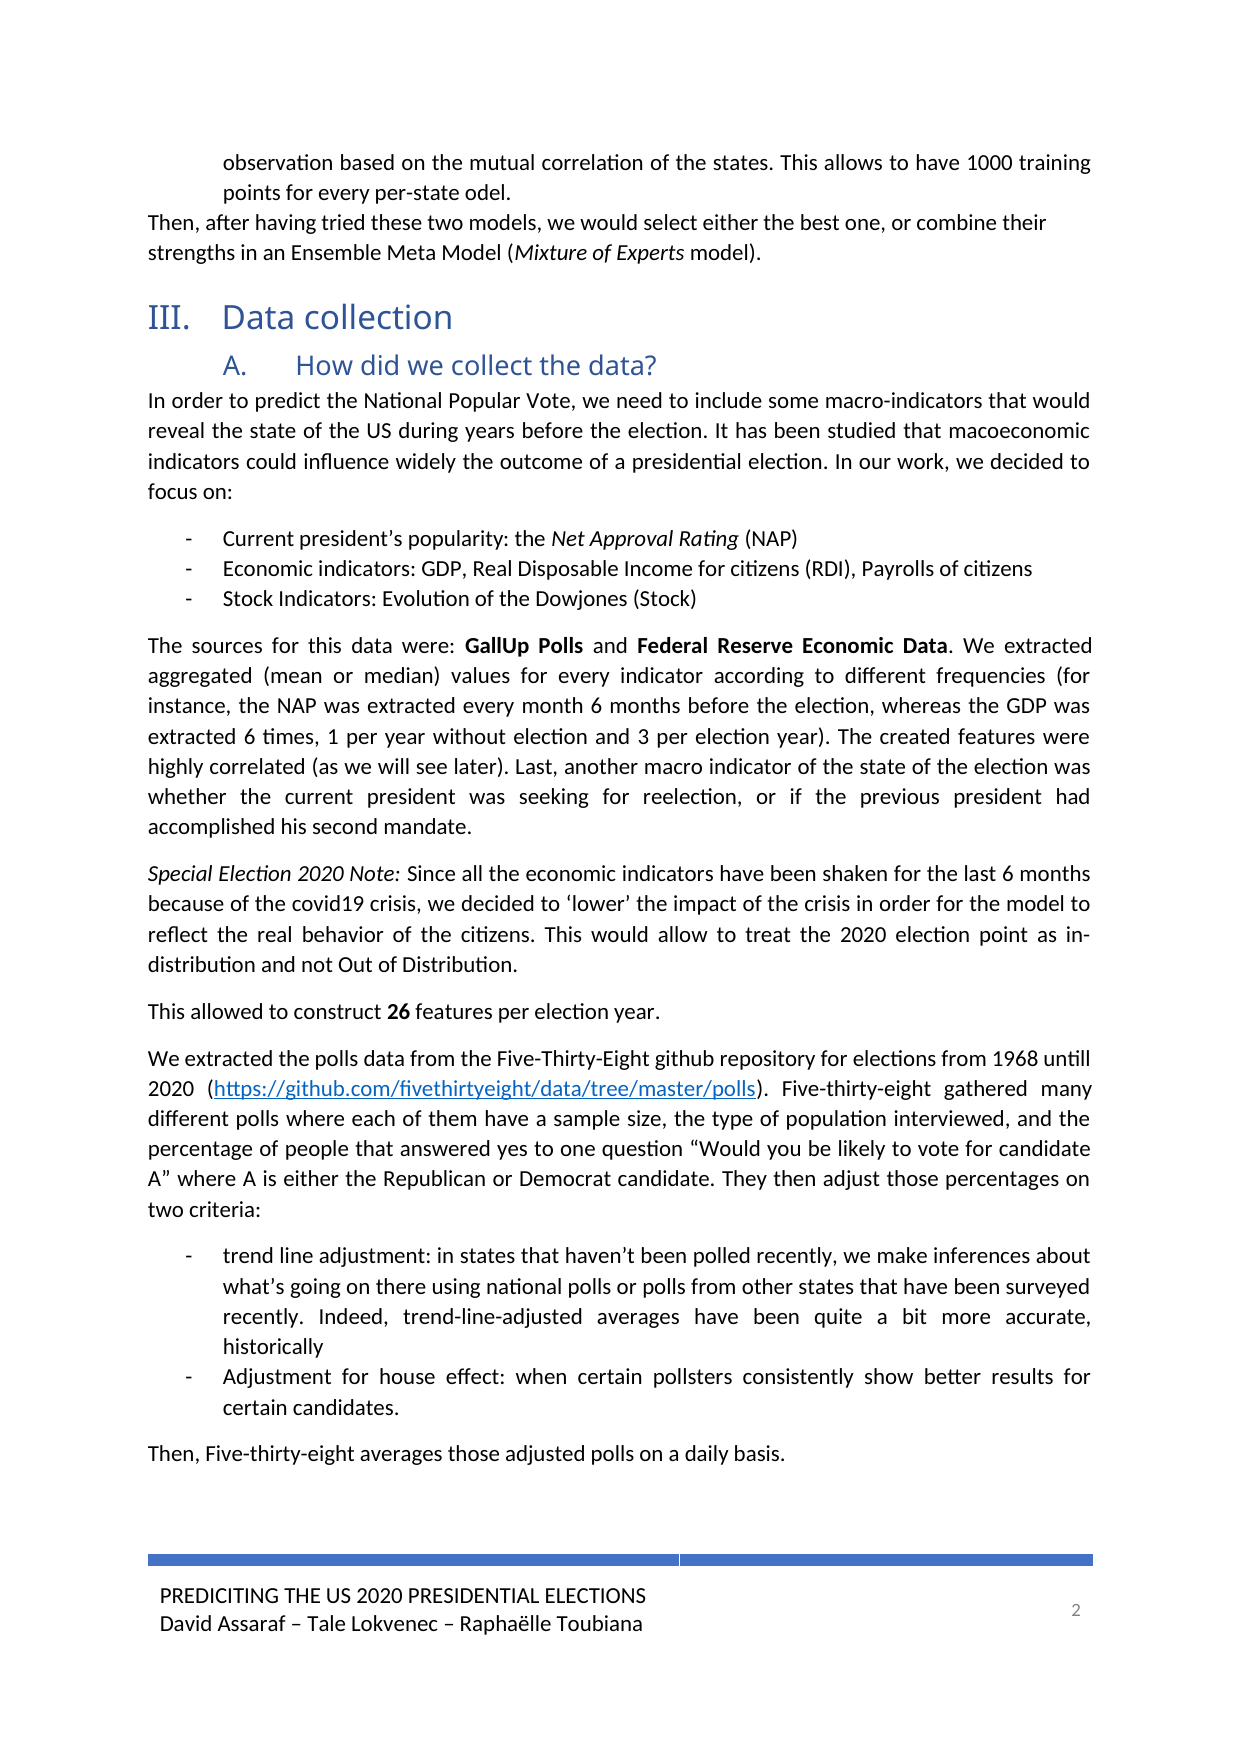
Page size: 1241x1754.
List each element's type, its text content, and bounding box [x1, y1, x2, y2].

text The sources for this data were: GallUp Polls and Federal Reserve Economic Data. We extracted aggregated (mean or median) values for every indicator according to different frequencies (for instance, the NAP was extracted every month 6 months before the election, whereas the GDP was extracted 6 times, 1 per year without election and 3 per election year). The created features were highly correlated (as we will see later). Last, another macro indicator of the state of the election was whether the current president was seeking for reelection, or if the previous president had accomplished his second mandate. [148, 631, 1093, 840]
text This allowed to construct 26 features per election year. [148, 997, 1093, 1025]
text Special Election 2020 Note: Since all the economic indicators have been shaken for the last 6 months because of the covid19 crisis, we decided to ‘lower’ the impact of the crisis in order for the model to reflect the real behavior of the citizens. This would allow to treat the 2020 election point as in-distribution and not Out of Distribution. [148, 859, 1093, 978]
subtitle Data collection [148, 293, 1093, 339]
list Economic indicators: GDP, Real Disposable Income for citizens (RDI), Payrolls of citizens [185, 554, 1093, 582]
list Adjustment for house effect: when certain pollsters consistently show better results for certain candidates. [185, 1362, 1093, 1421]
text We extracted the polls data from the Five-Thirty-Eight github repository for elections from 1968 untill 2020 (https://github.com/fivethirtyeight/data/tree/master/polls). Five-thirty-eight gathered many different polls where each of them have a sample size, the type of population interviewed, and the percentage of people that answered yes to one question “Would you be likely to vote for candidate A” where A is either the Republican or Democrat candidate. They then adjust those percentages on two criteria: [148, 1044, 1093, 1223]
list Current president’s popularity: the Net Approval Rating (NAP) [185, 524, 1093, 552]
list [185, 148, 1093, 206]
list trend line adjustment: in states that haven’t been polled recently, we make inferences about what’s going on there using national polls or polls from other states that have been surveyed recently. Indeed, trend-line-adjusted averages have been quite a bit more accurate, historically [185, 1242, 1093, 1360]
subtitle How did we collect the data? [223, 347, 1093, 383]
list Stock Indicators: Evolution of the Dowjones (Stock) [185, 584, 1093, 612]
text Then, after having tried these two models, we would select either the best one, or combine their strengths in an Ensemble Meta Model (Mixture of Experts model). [148, 208, 1093, 266]
text In order to predict the National Popular Vote, we need to include some macro-indicators that would reveal the state of the US during years before the election. It has been studied that macoeconomic indicators could influence widely the outcome of a presidential election. In our work, we decided to focus on: [148, 386, 1093, 505]
text Then, Five-thirty-eight averages those adjusted polls on a daily basis. [148, 1439, 1093, 1467]
